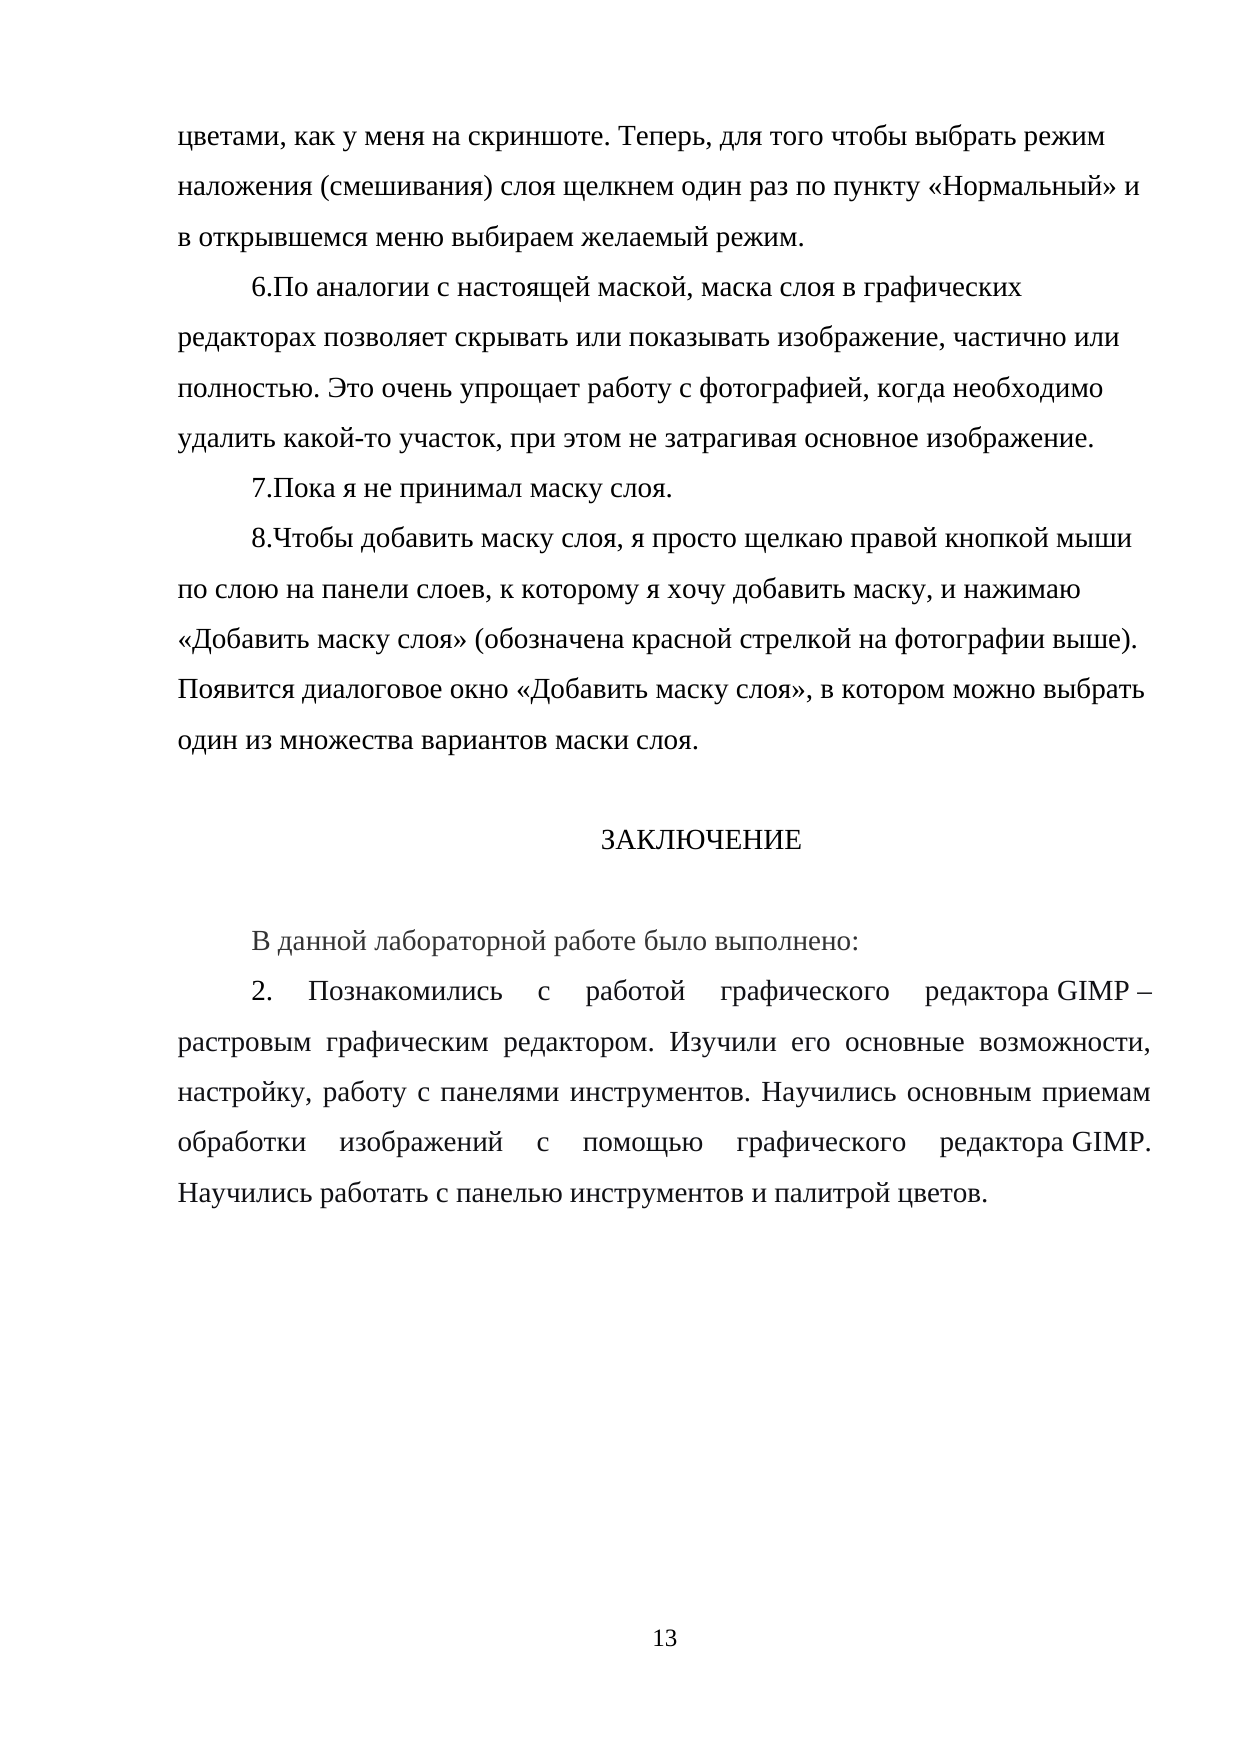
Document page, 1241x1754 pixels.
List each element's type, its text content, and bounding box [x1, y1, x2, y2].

text 8.Чтобы добавить маску слоя, я просто щелкаю правой кнопкой мыши по слою на панели слоев, к которому я хочу добавить маску, и нажимаю «Добавить маску слоя» (обозначена красной стрелкой на фотографии выше). Появится диалоговое окно «Добавить маску слоя», в котором можно выбрать один из множества вариантов маски слоя. [177, 521, 1152, 755]
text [177, 118, 1152, 252]
text В данной лабораторной работе было выполнено: [177, 923, 1152, 957]
text 2. Познакомились с работой графического редактора GIMP – растровым графическим редактором. Изучили его основные возможности, настройку, работу с панелями инструментов. Научились основным приемам обработки изображений с помощью графического редактора GIMP. Научились работать с панелью инструментов и палитрой цветов. [177, 973, 1152, 1208]
text 7.Пока я не принимал маску слоя. [177, 470, 1152, 504]
text 6.По аналогии с настоящей маской, маска слоя в графических редакторах позволяет скрывать или показывать изображение, частично или полностью. Это очень упрощает работу с фотографией, когда необходимо удалить какой-то участок, при этом не затрагивая основное изображение. [177, 269, 1152, 453]
text ЗАКЛЮЧЕНИЕ [177, 822, 1152, 856]
